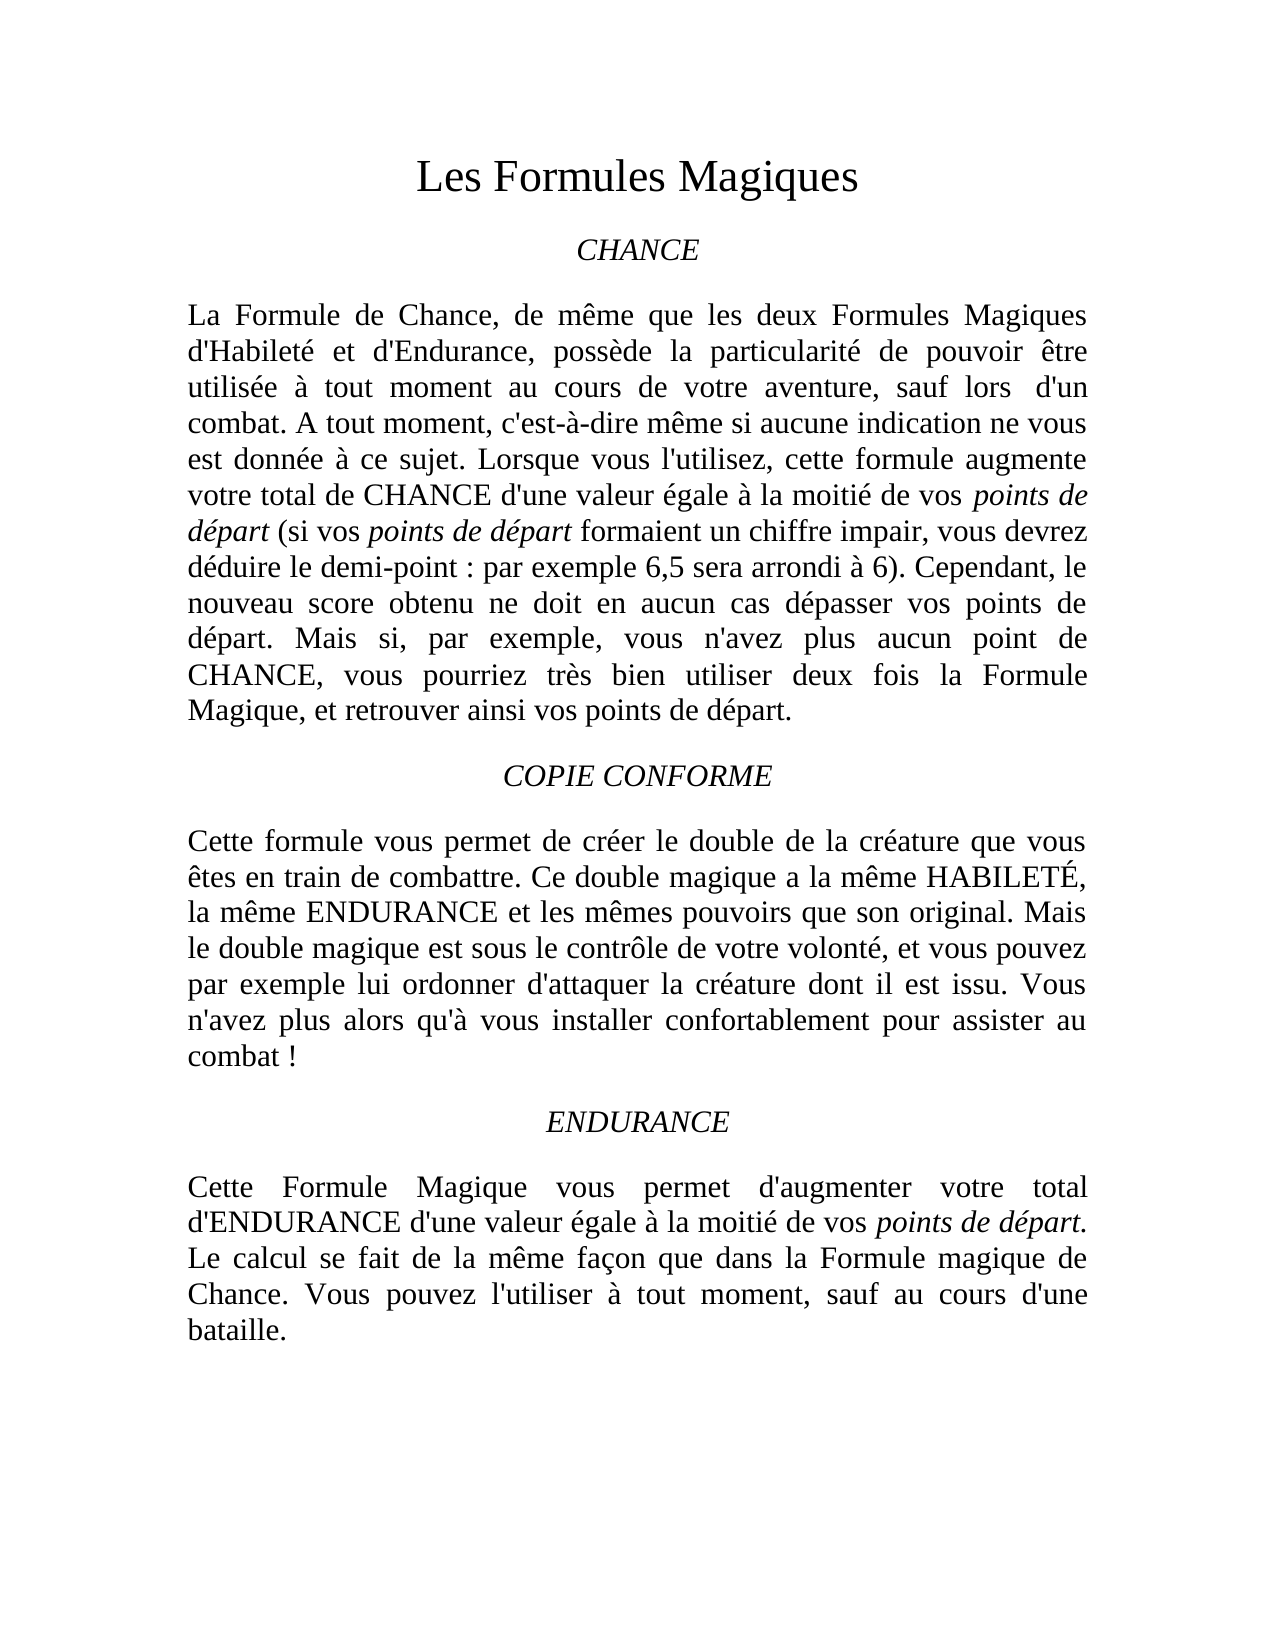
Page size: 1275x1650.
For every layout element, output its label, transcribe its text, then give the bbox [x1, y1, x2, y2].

text La Formule de Chance, de même que les deux Formules Magiques d'Habileté et d'Endurance, possède la particularité de pouvoir être utilisée à tout moment au cours de votre aventure, sauf lors d'un combat. A tout moment, c'est-à-dire même si aucune indication ne vous est donnée à ce sujet. Lorsque vous l'utilisez, cette formule augmente votre total de CHANCE d'une valeur égale à la moitié de vos points de départ (si vos points de départ formaient un chiffre impair, vous devrez déduire le demi-point : par exemple 6,5 sera arrondi à 6). Cependant, le nouveau score obtenu ne doit en aucun cas dépasser vos points de départ. Mais si, par exemple, vous n'avez plus aucun point de CHANCE, vous pourriez très bien utiliser deux fois la Formule Magique, et retrouver ainsi vos points de départ. [187, 296, 1088, 728]
text Cette formule vous permet de créer le double de la créature que vous êtes en train de combattre. Ce double magique a la même HABILETÉ, la même ENDURANCE et les mêmes pouvoirs que son original. Mais le double magique est sous le contrôle de votre volonté, et vous pouvez par exemple lui ordonner d'attaquer la créature dont il est issu. Vous n'avez plus alors qu'à vous installer confortablement pour assister au combat ! [187, 822, 1088, 1073]
text CHANCE [187, 231, 1089, 267]
text COPIE CONFORME [171, 757, 1104, 793]
text Cette Formule Magique vous permet d'augmenter votre total d'ENDURANCE d'une valeur égale à la moitié de vos points de départ. Le calcul se fait de la même façon que dans la Formule magique de Chance. Vous pouvez l'utiliser à tout moment, sauf au cours d'une bataille. [187, 1168, 1088, 1347]
text ENDURANCE [171, 1103, 1104, 1139]
text Les Formules Magiques [171, 148, 1104, 201]
